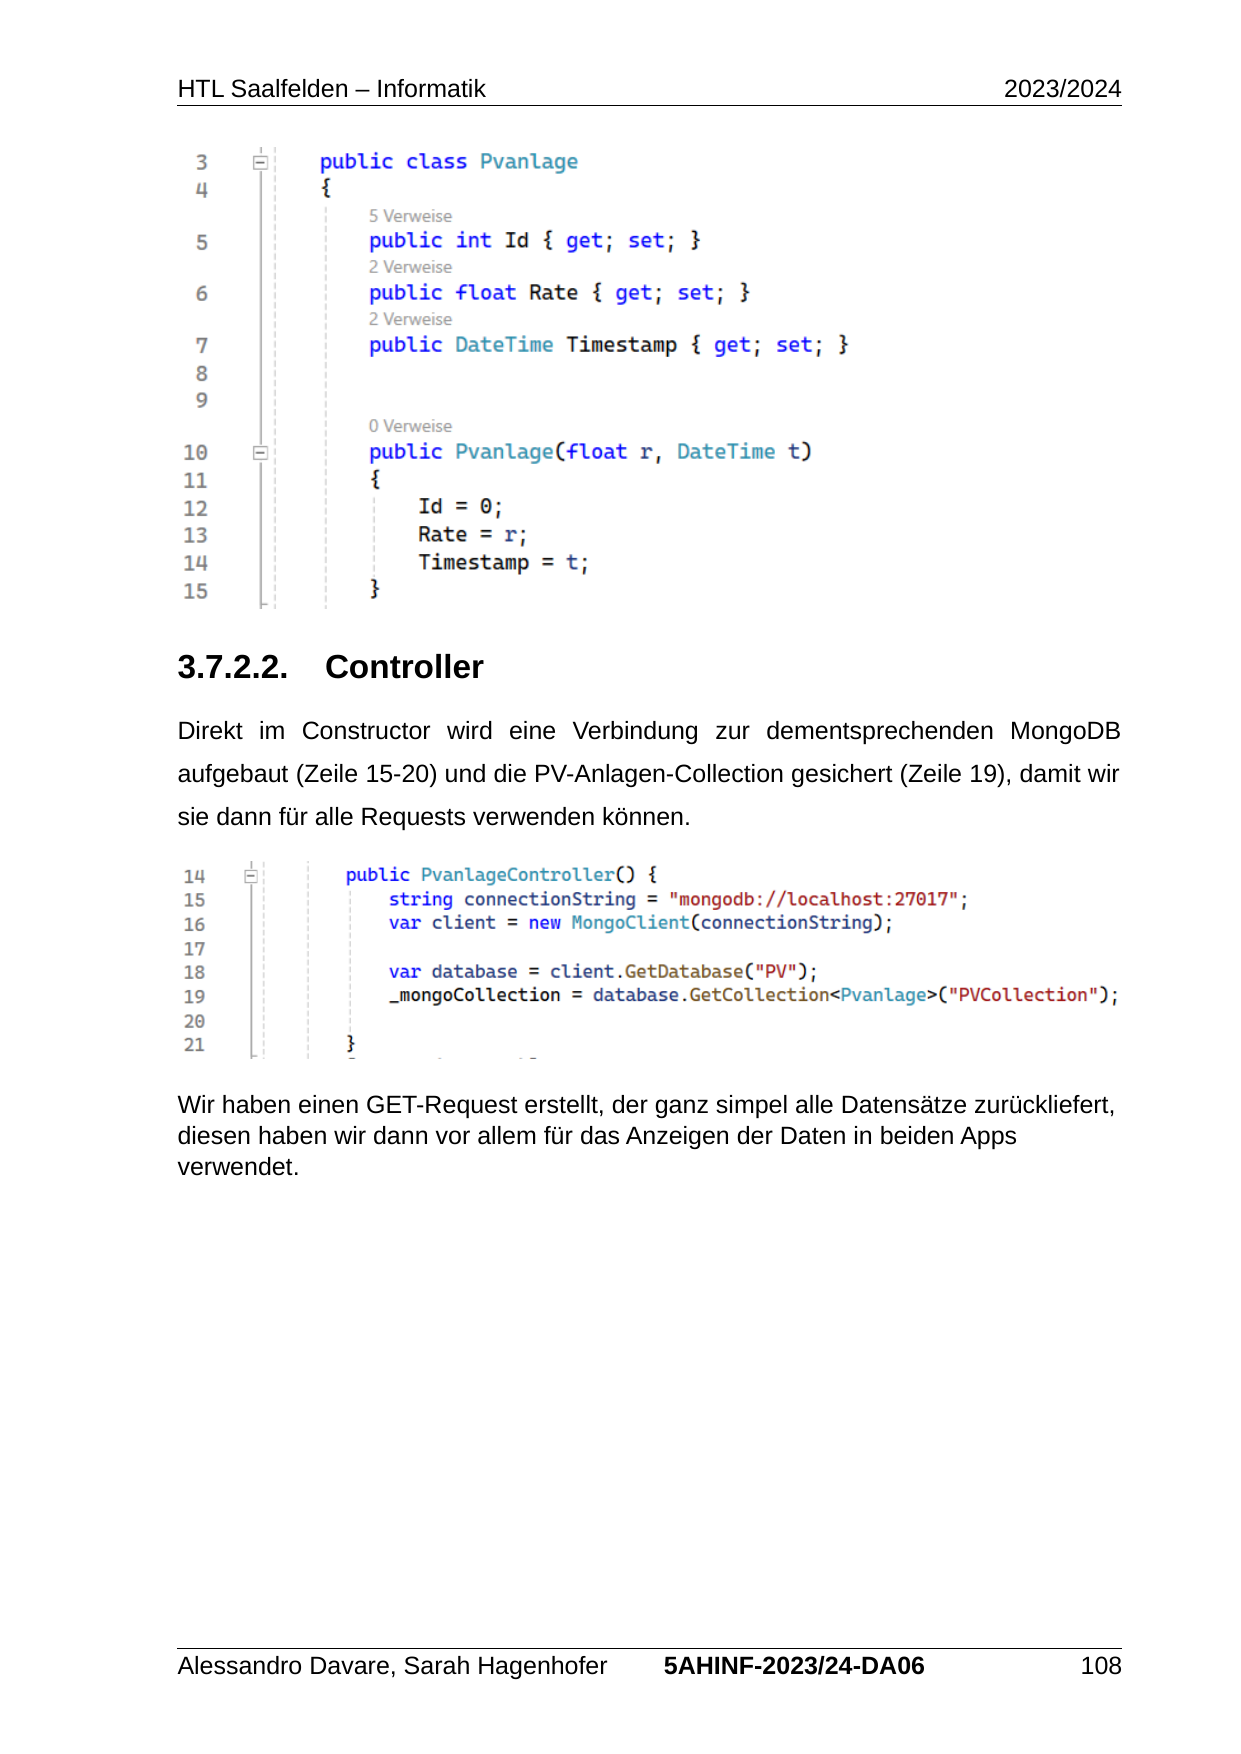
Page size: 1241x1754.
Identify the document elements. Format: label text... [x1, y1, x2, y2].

picture [177, 861, 1123, 1059]
subtitle Controller [177, 648, 1122, 686]
text Wir haben einen GET-Request erstellt, der ganz simpel alle Datensätze zurückliefert, diesen haben wir dann vor allem für das Anzeigen der Daten in beiden Apps verwendet. [177, 1090, 1122, 1181]
picture [177, 147, 879, 609]
text Direkt im Constructor wird eine Verbindung zur dementsprechenden MongoDB aufgebaut (Zeile 15-20) und die PV-Anlagen-Collection gesichert (Zeile 19), damit wir sie dann für alle Requests verwenden können. [177, 716, 1122, 831]
